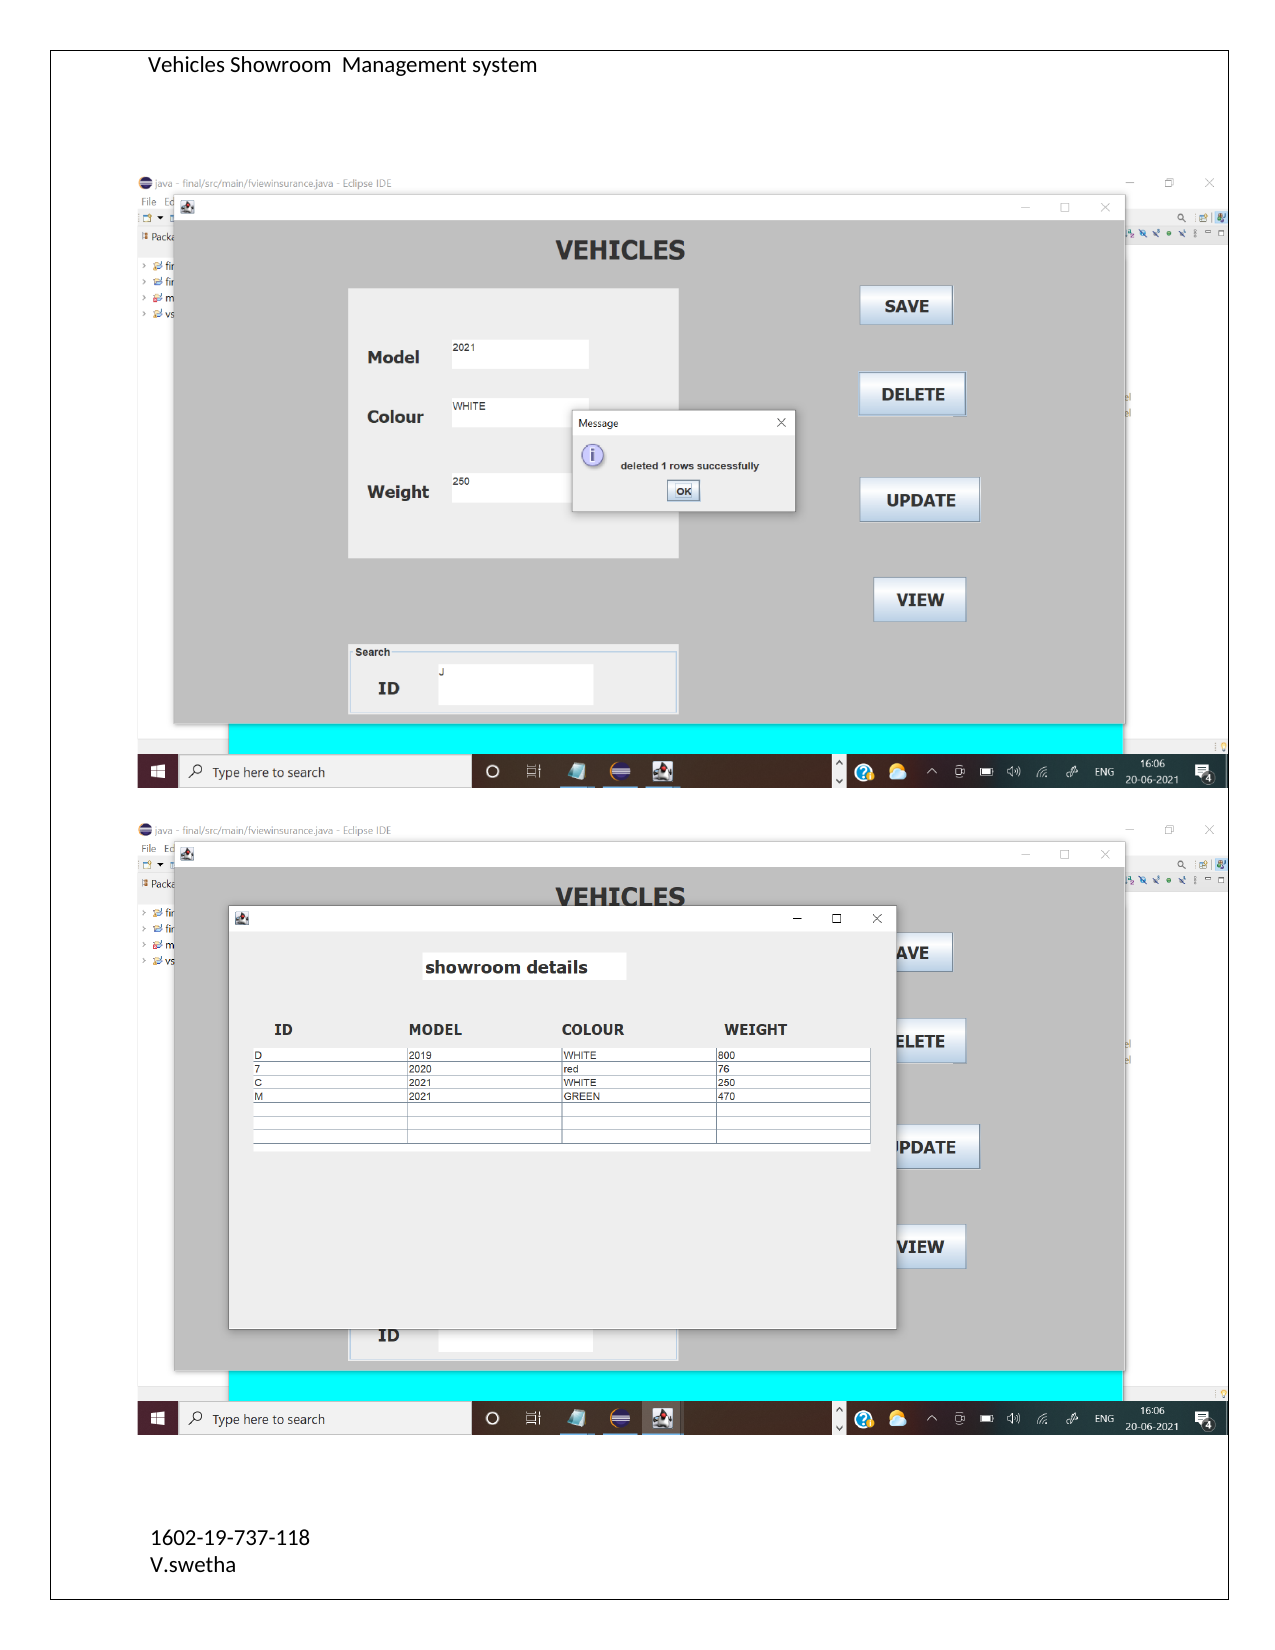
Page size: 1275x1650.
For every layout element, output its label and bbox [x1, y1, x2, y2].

picture [137, 173, 1228, 788]
picture [137, 820, 1228, 1435]
